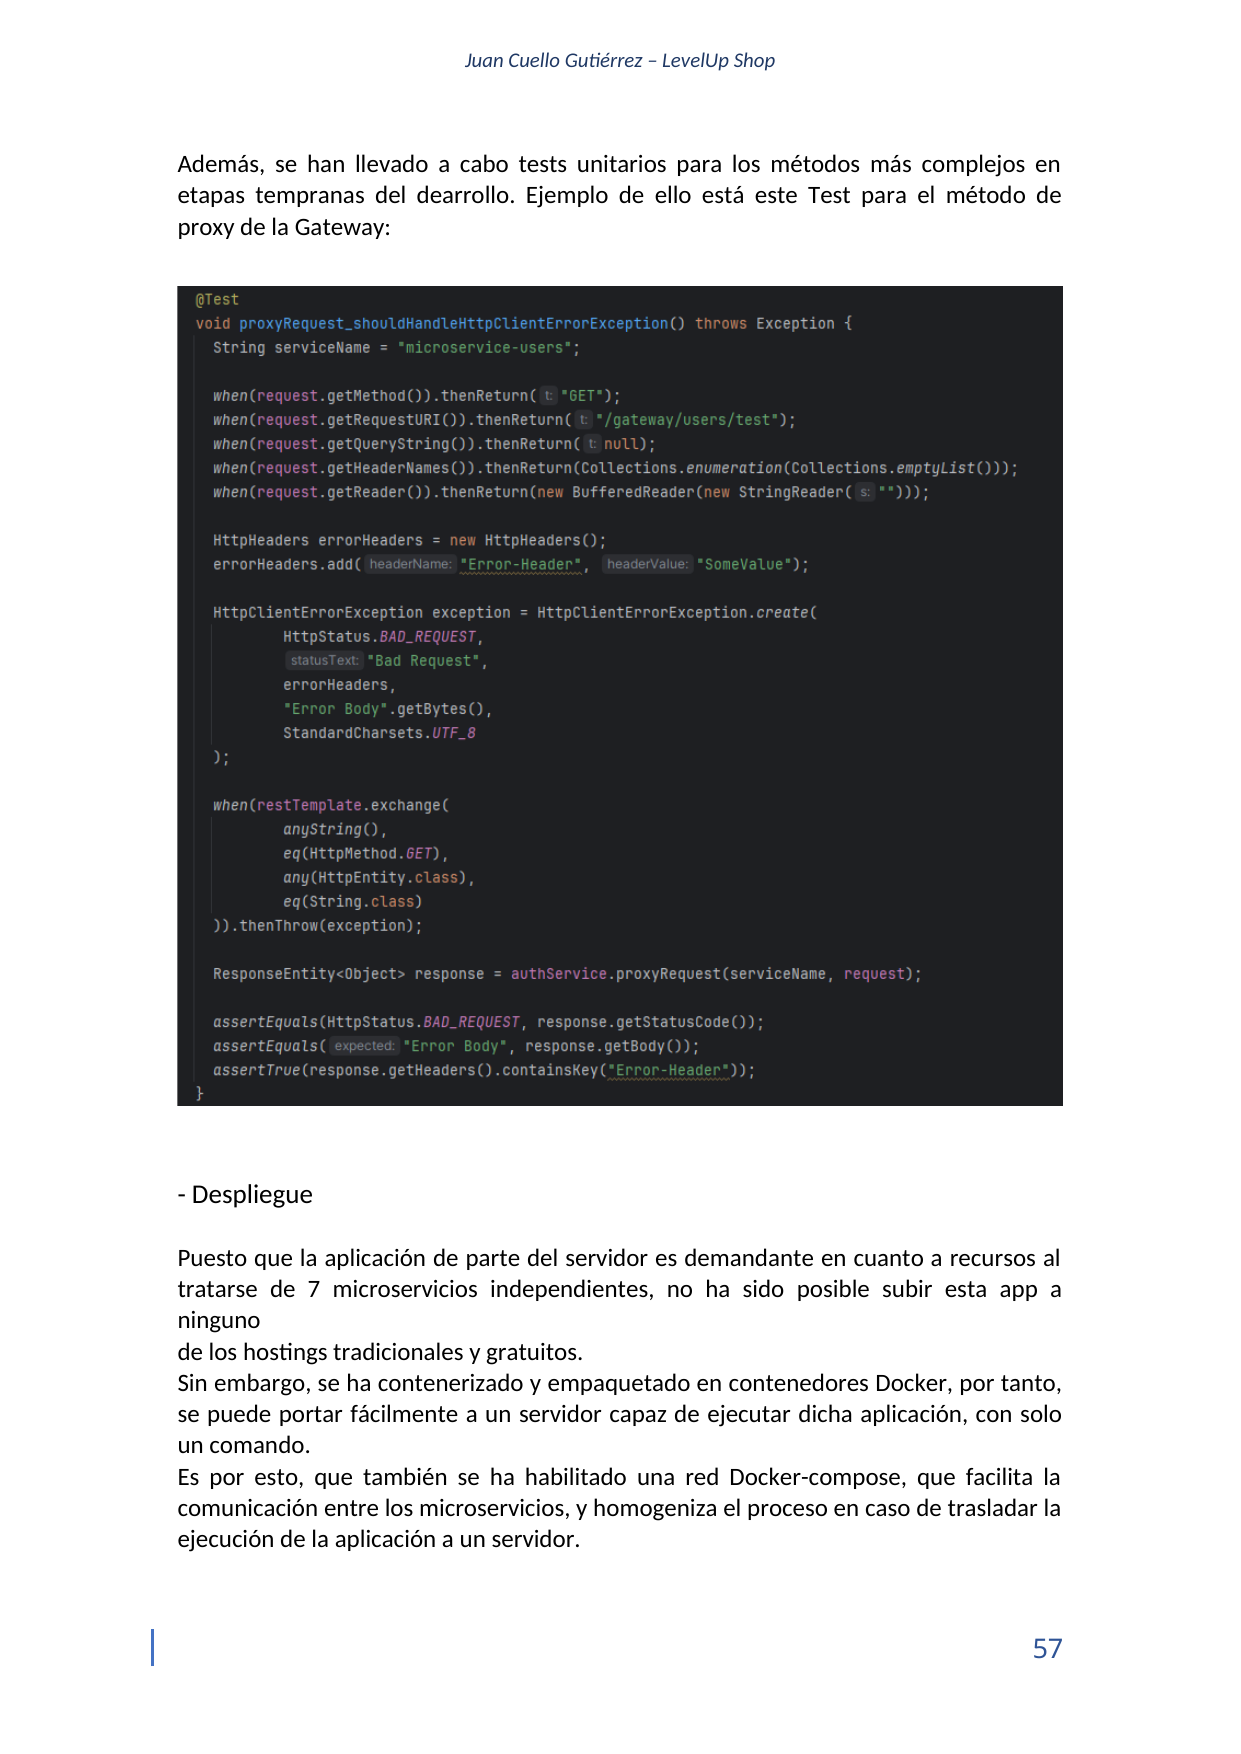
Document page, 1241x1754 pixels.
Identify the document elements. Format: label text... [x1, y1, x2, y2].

text - Despliegue [177, 1179, 1063, 1210]
text Además, se han llevado a cabo tests unitarios para los métodos más complejos en etapas tempranas del dearrollo. Ejemplo de ello está este Test para el método de proxy de la Gateway: [177, 148, 1063, 241]
picture [177, 286, 1063, 1106]
text Sin embargo, se ha contenerizado y empaquetado en contenedores Docker, por tanto, se puede portar fácilmente a un servidor capaz de ejecutar dicha aplicación, con solo un comando. [177, 1366, 1063, 1460]
text Puesto que la aplicación de parte del servidor es demandante en cuanto a recursos al tratarse de 7 microservicios independientes, no ha sido posible subir esta app a ninguno [177, 1241, 1063, 1335]
text Es por esto, que también se ha habilitado una red Docker-compose, que facilita la comunicación entre los microservicios, y homogeniza el proceso en caso de trasladar la ejecución de la aplicación a un servidor. [177, 1460, 1063, 1554]
text de los hostings tradicionales y gratuitos. [177, 1335, 1063, 1366]
